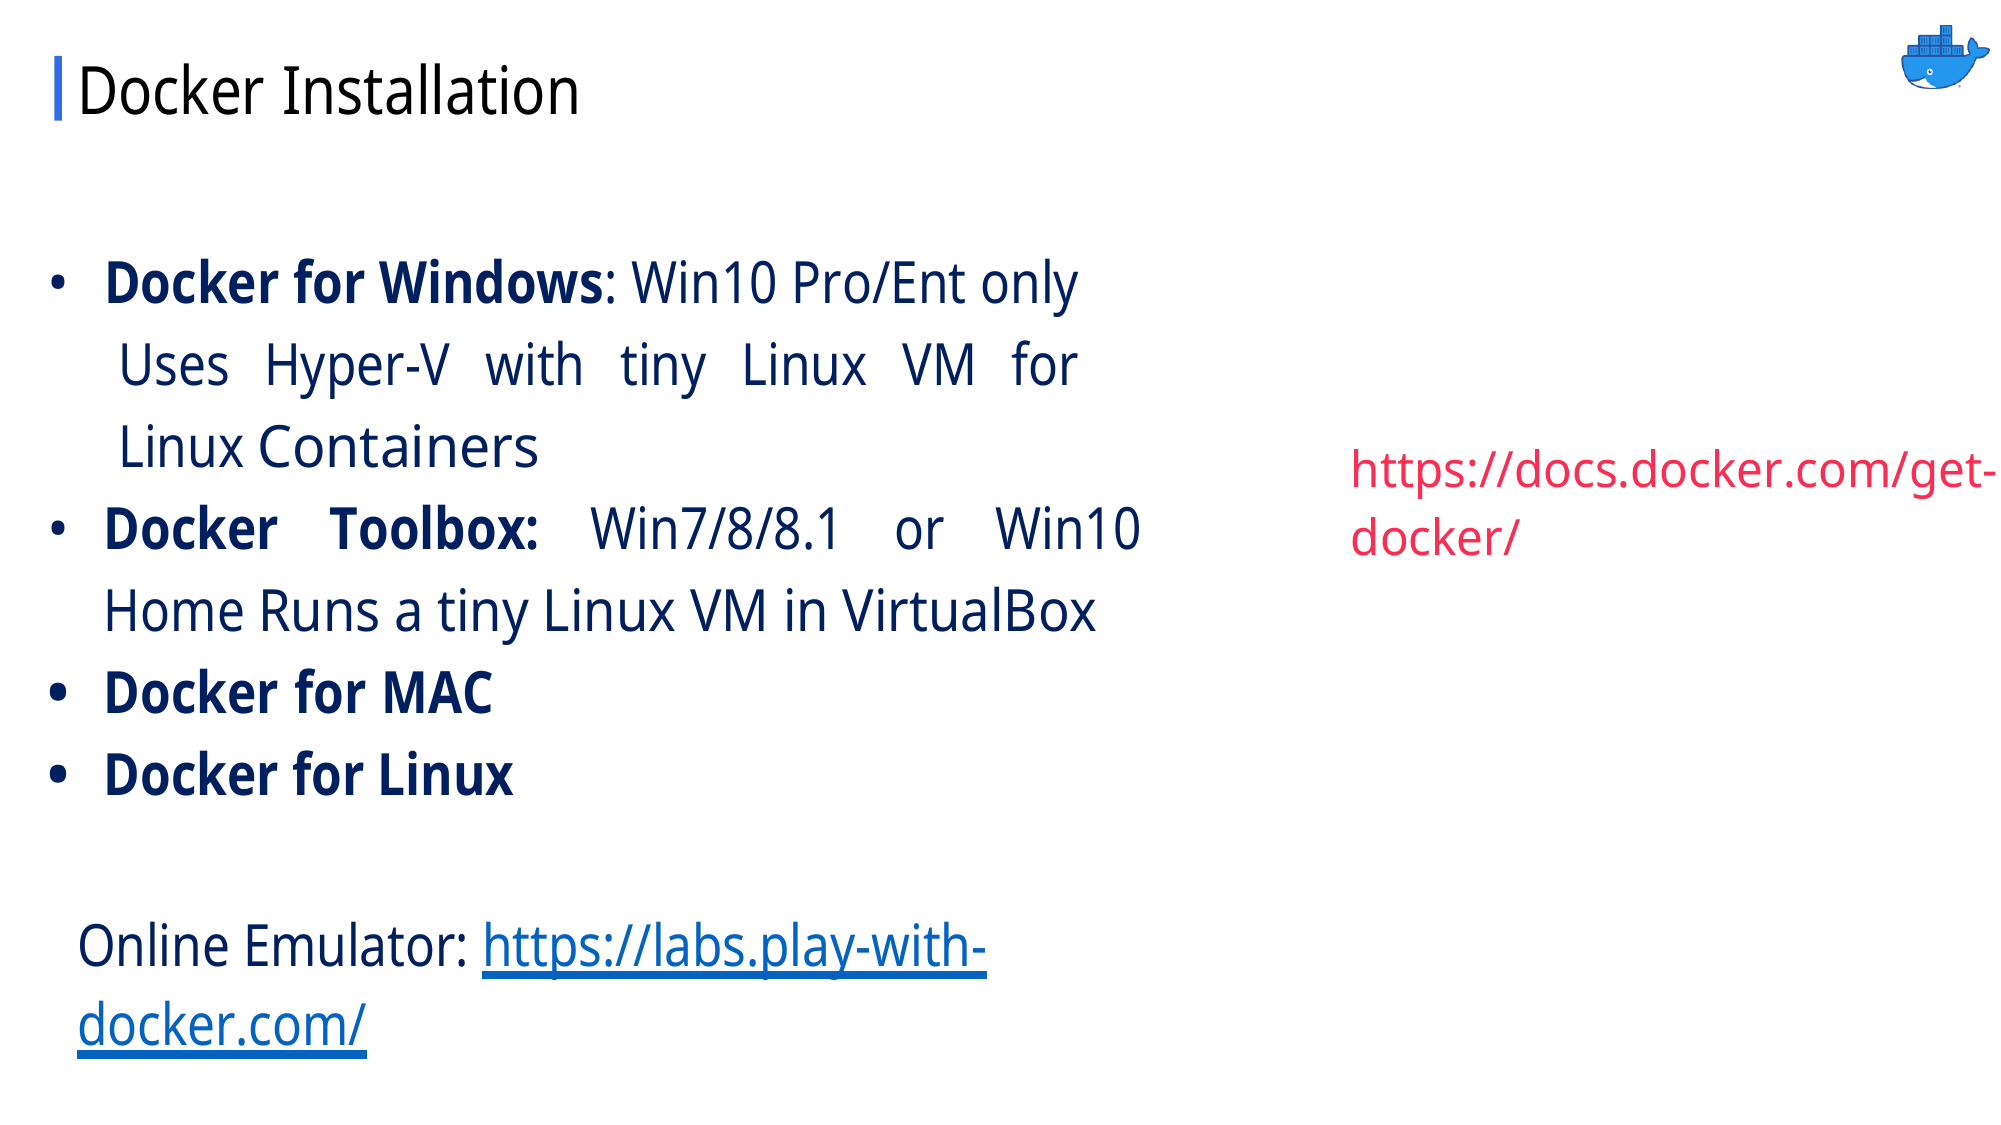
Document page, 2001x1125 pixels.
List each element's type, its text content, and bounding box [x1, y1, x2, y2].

picture [1901, 25, 1990, 89]
list Docker for Linux [47, 733, 1269, 812]
list Docker for MAC [47, 651, 1269, 731]
subtitle Docker for Windows: Win10 Pro/Ent only Uses Hyper-V with tiny Linux VM for Linux Containers [47, 241, 1080, 484]
list Docker Toolbox: Win7/8/8.1 or Win10 Home Runs a tiny Linux VM in VirtualBox [47, 487, 1142, 648]
text Online Emulator: https://labs.play-with-docker.com/ [77, 904, 1269, 1063]
text https://docs.docker.com/get-docker/ [1351, 434, 2000, 571]
text Docker Installation [77, 44, 2000, 134]
